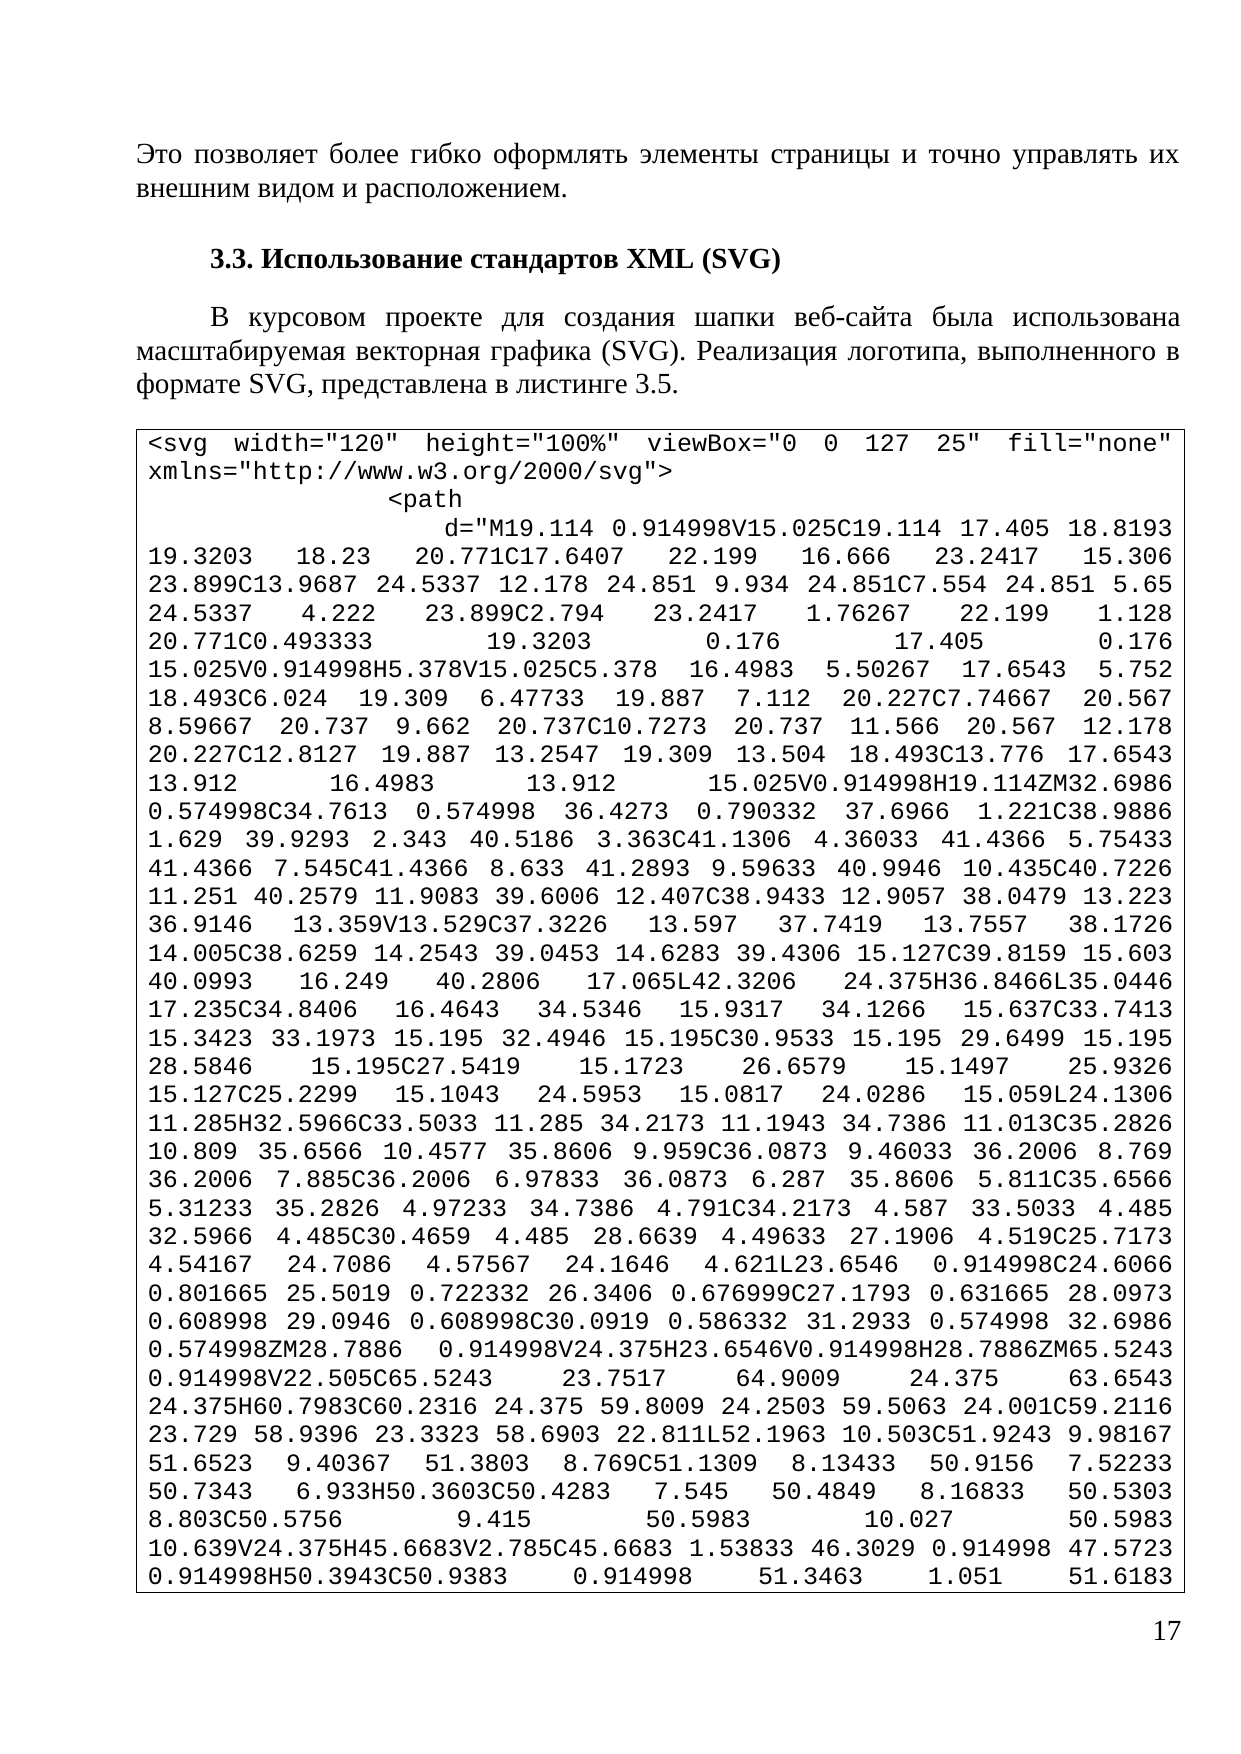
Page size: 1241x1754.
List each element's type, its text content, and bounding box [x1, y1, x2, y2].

subtitle 3.3. Использование стандартов XML (SVG) [136, 241, 1181, 274]
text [136, 136, 1181, 203]
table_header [137, 430, 1184, 1592]
text В курсовом проекте для создания шапки веб-сайта была использована масштабируемая векторная графика (SVG). Реализация логотипа, выполненного в формате SVG, представлена в листинге 3.5. [136, 299, 1181, 400]
